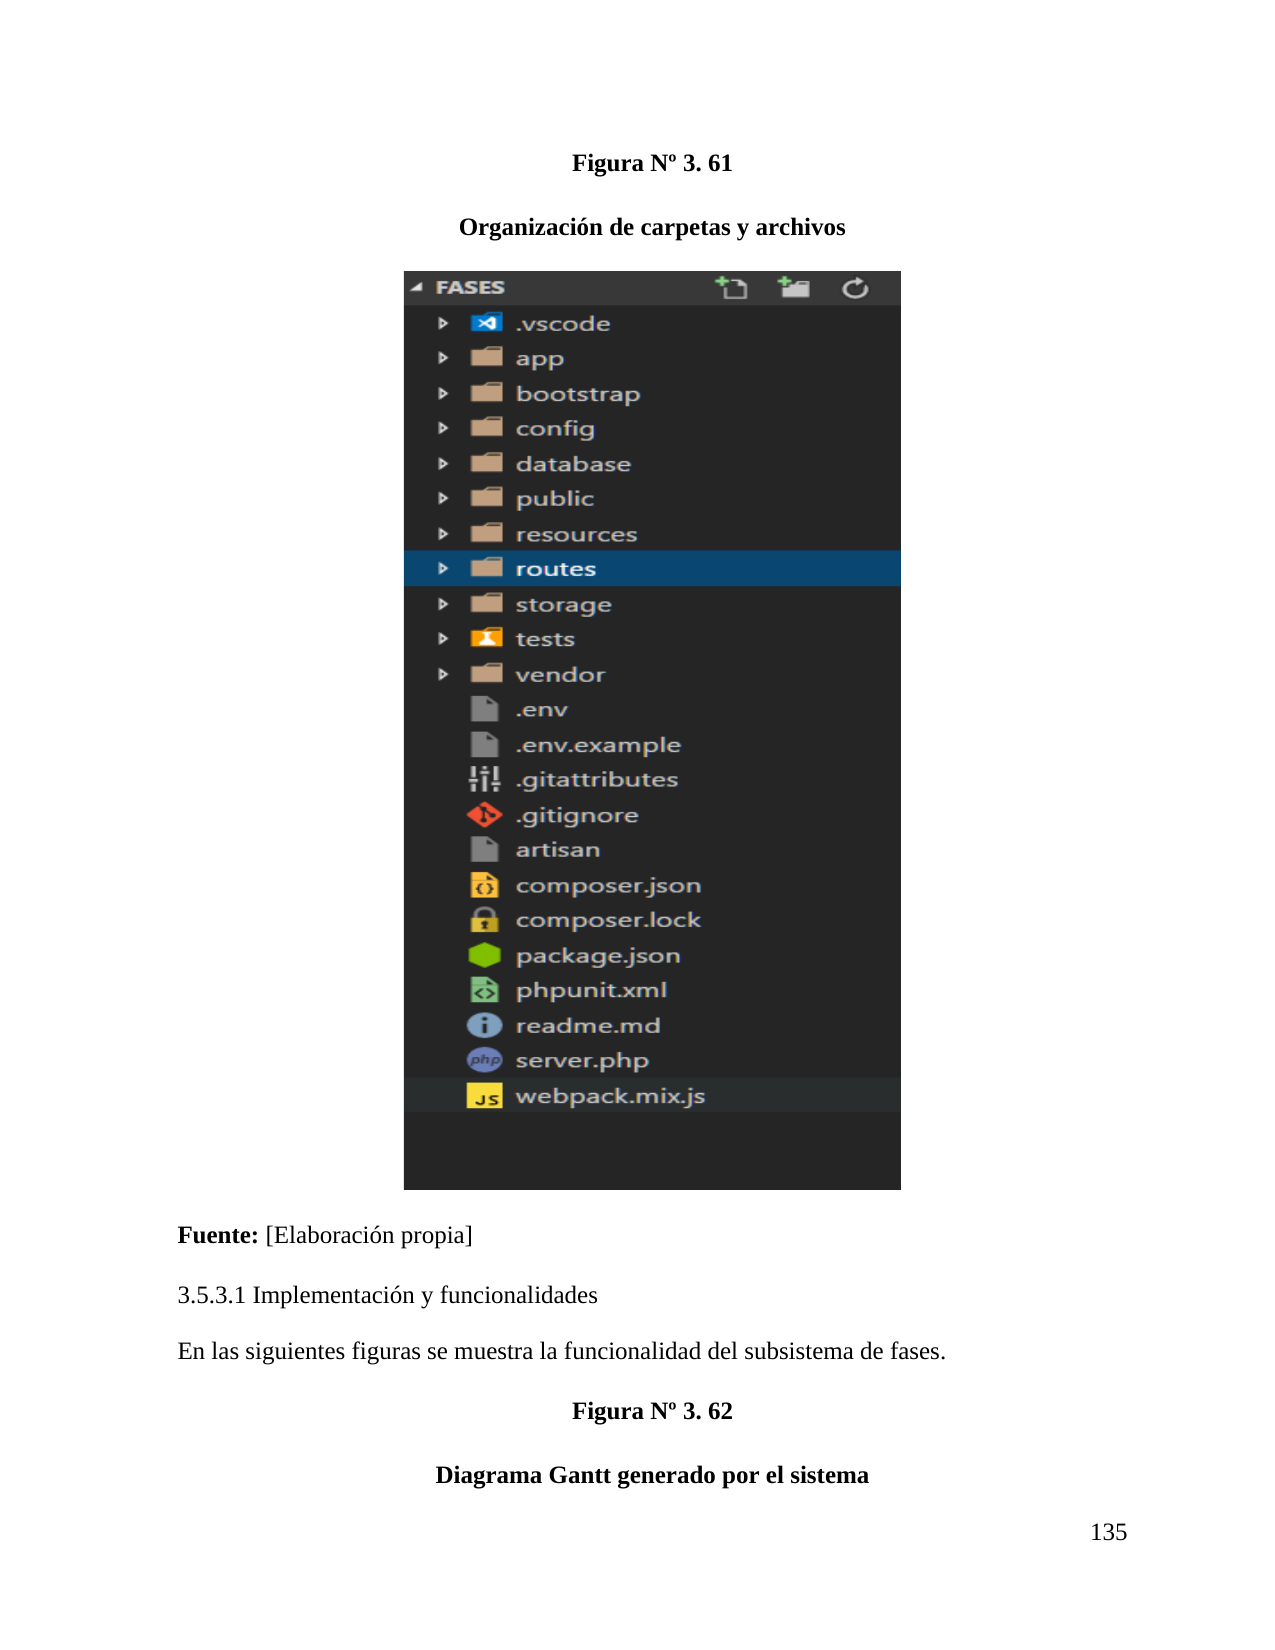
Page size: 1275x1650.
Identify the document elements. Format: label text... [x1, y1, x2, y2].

text En las siguientes figuras se muestra la funcionalidad del subsistema de fases. [177, 1336, 1127, 1365]
text Figura Nº 3. 62 [177, 1396, 1127, 1424]
text Figura Nº 3. 61 [177, 148, 1127, 176]
text Diagrama Gantt generado por el sistema [177, 1460, 1127, 1488]
subtitle Implementación y funcionalidades [177, 1280, 1127, 1309]
text Fuente: [Elaboración propia] [177, 1221, 1127, 1249]
picture [403, 271, 901, 1190]
text Organización de carpetas y archivos [177, 212, 1127, 240]
